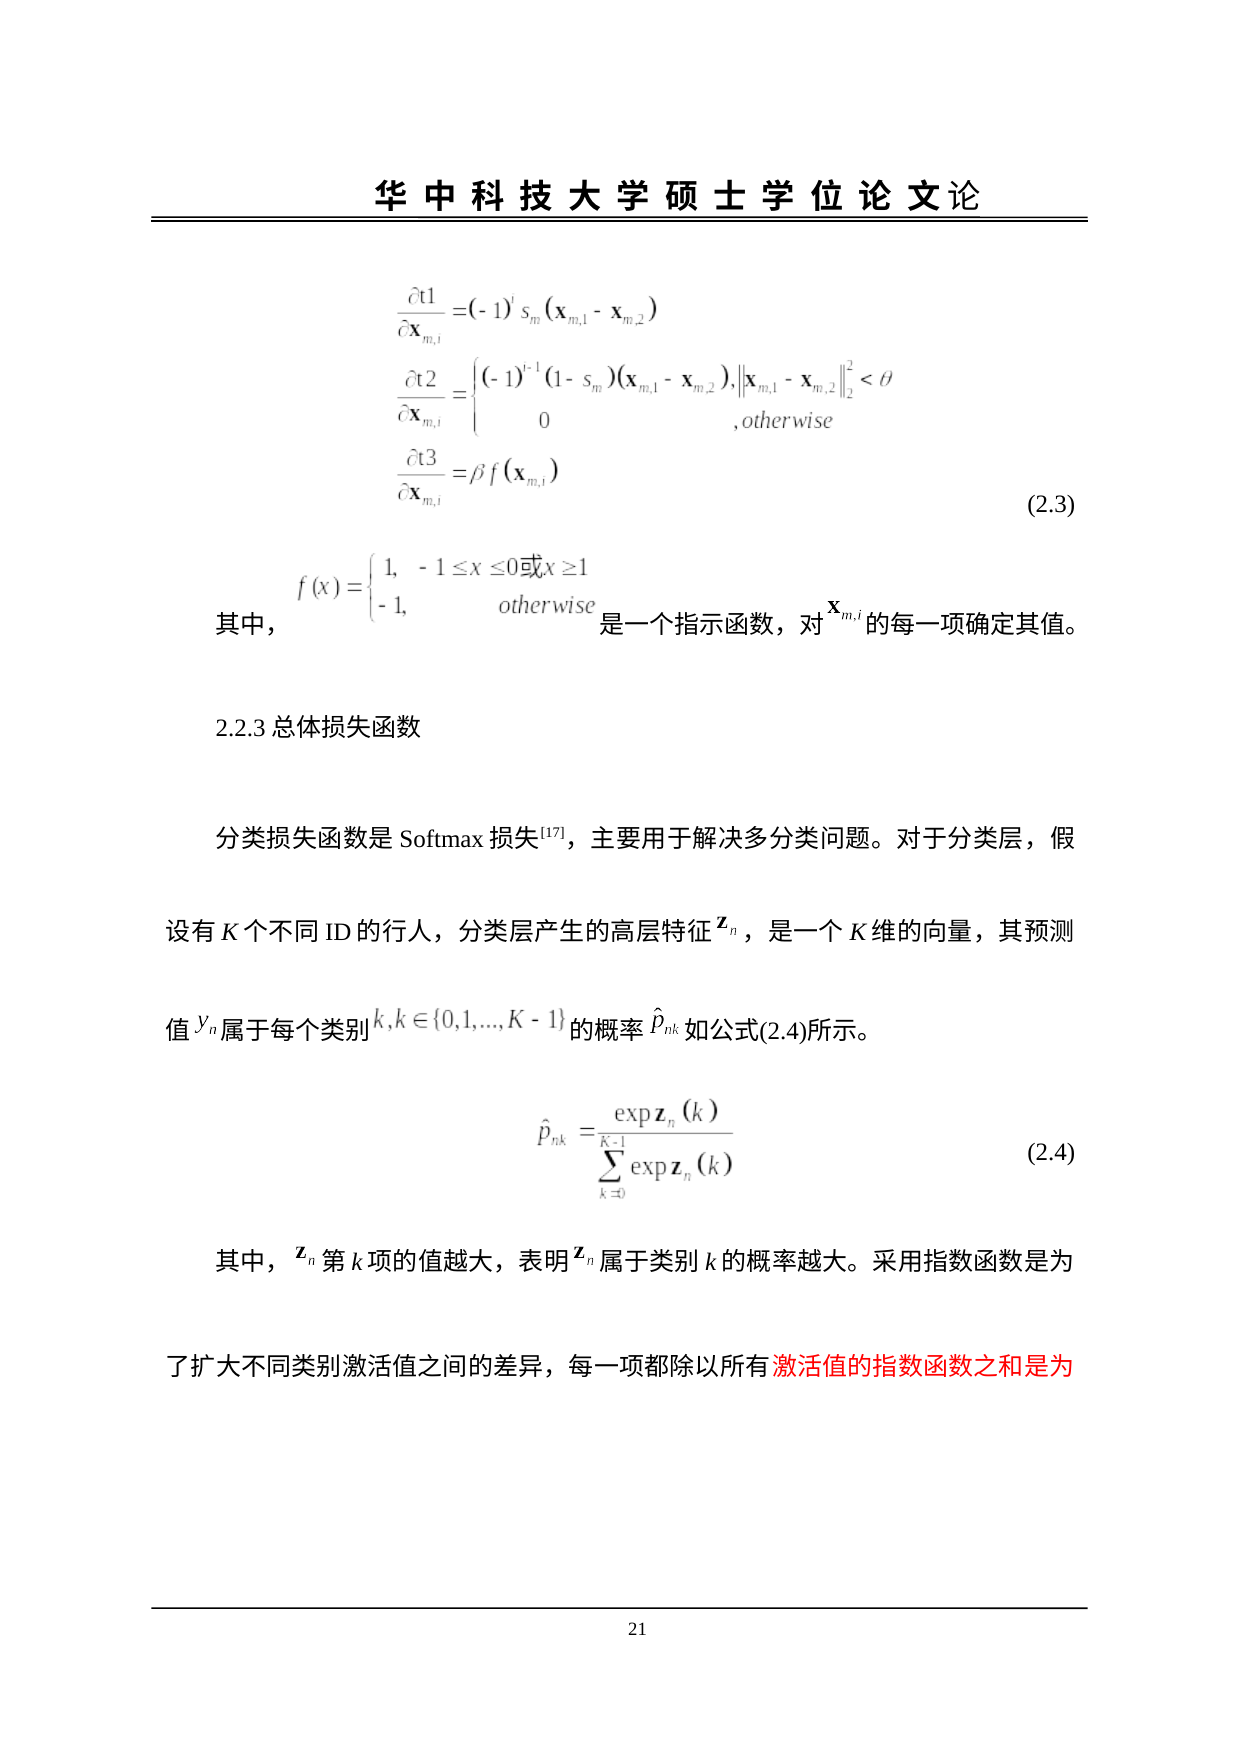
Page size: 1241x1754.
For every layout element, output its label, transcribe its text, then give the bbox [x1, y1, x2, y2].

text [165, 1232, 1075, 1397]
subtitle 2.2.3 总体损失函数 [165, 692, 1075, 758]
text (2.4) [165, 1086, 1075, 1218]
text 其中，是一个指示函数，对的每一项确定其值。 [165, 548, 1075, 647]
text (2.3) [165, 267, 1075, 531]
text 分类损失函数是Softmax损失[17]，主要用于解决多分类问题。对于分类层，假设有K个不同ID的行人，分类层产生的高层特征，是一个K维的向量，其预测值属于每个类别的概率如公式(2.4)所示。 [165, 803, 1075, 1068]
